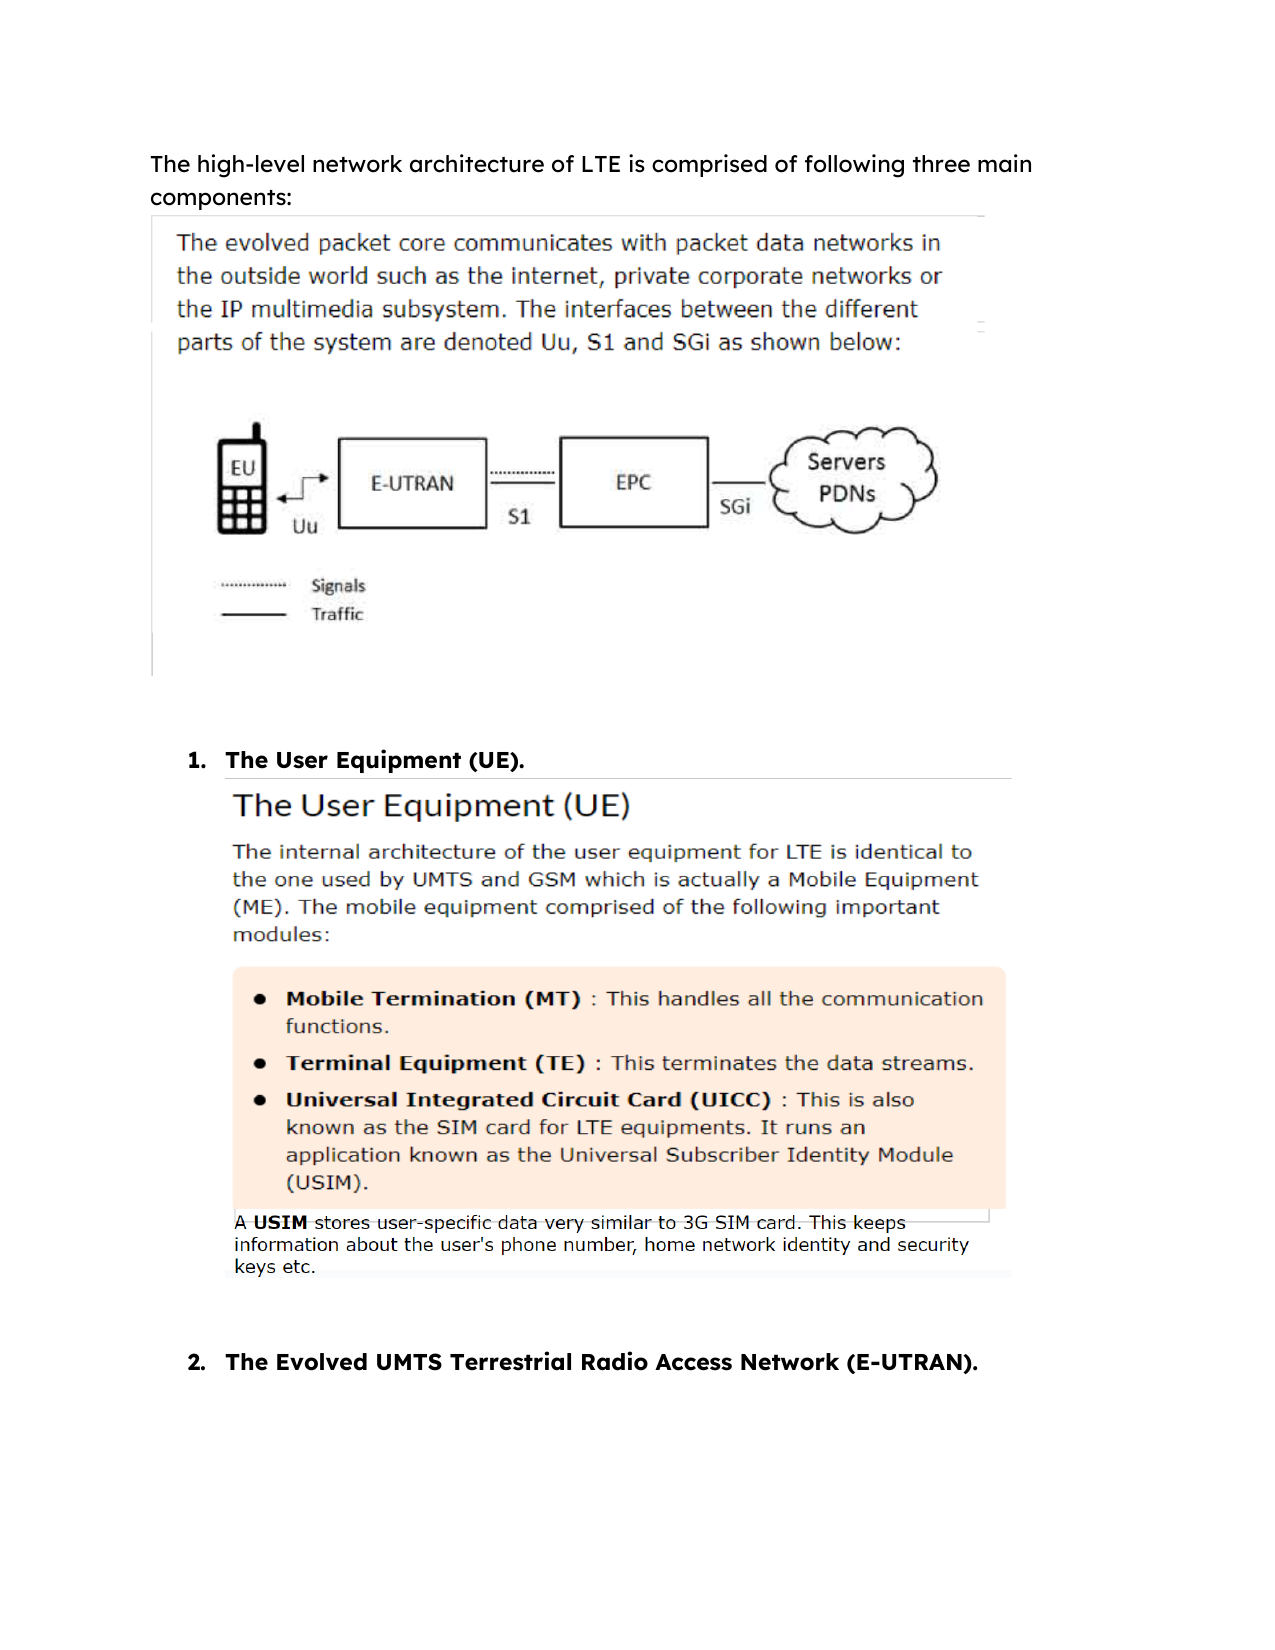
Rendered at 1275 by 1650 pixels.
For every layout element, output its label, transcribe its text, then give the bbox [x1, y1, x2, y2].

picture [225, 778, 1012, 1278]
text The high-level network architecture of LTE is comprised of following three main components: [150, 150, 1125, 212]
picture [150, 215, 985, 676]
list The Evolved UMTS Terrestrial Radio Access Network (E-UTRAN). [187, 1348, 1125, 1376]
list The User Equipment (UE). [187, 746, 1125, 774]
